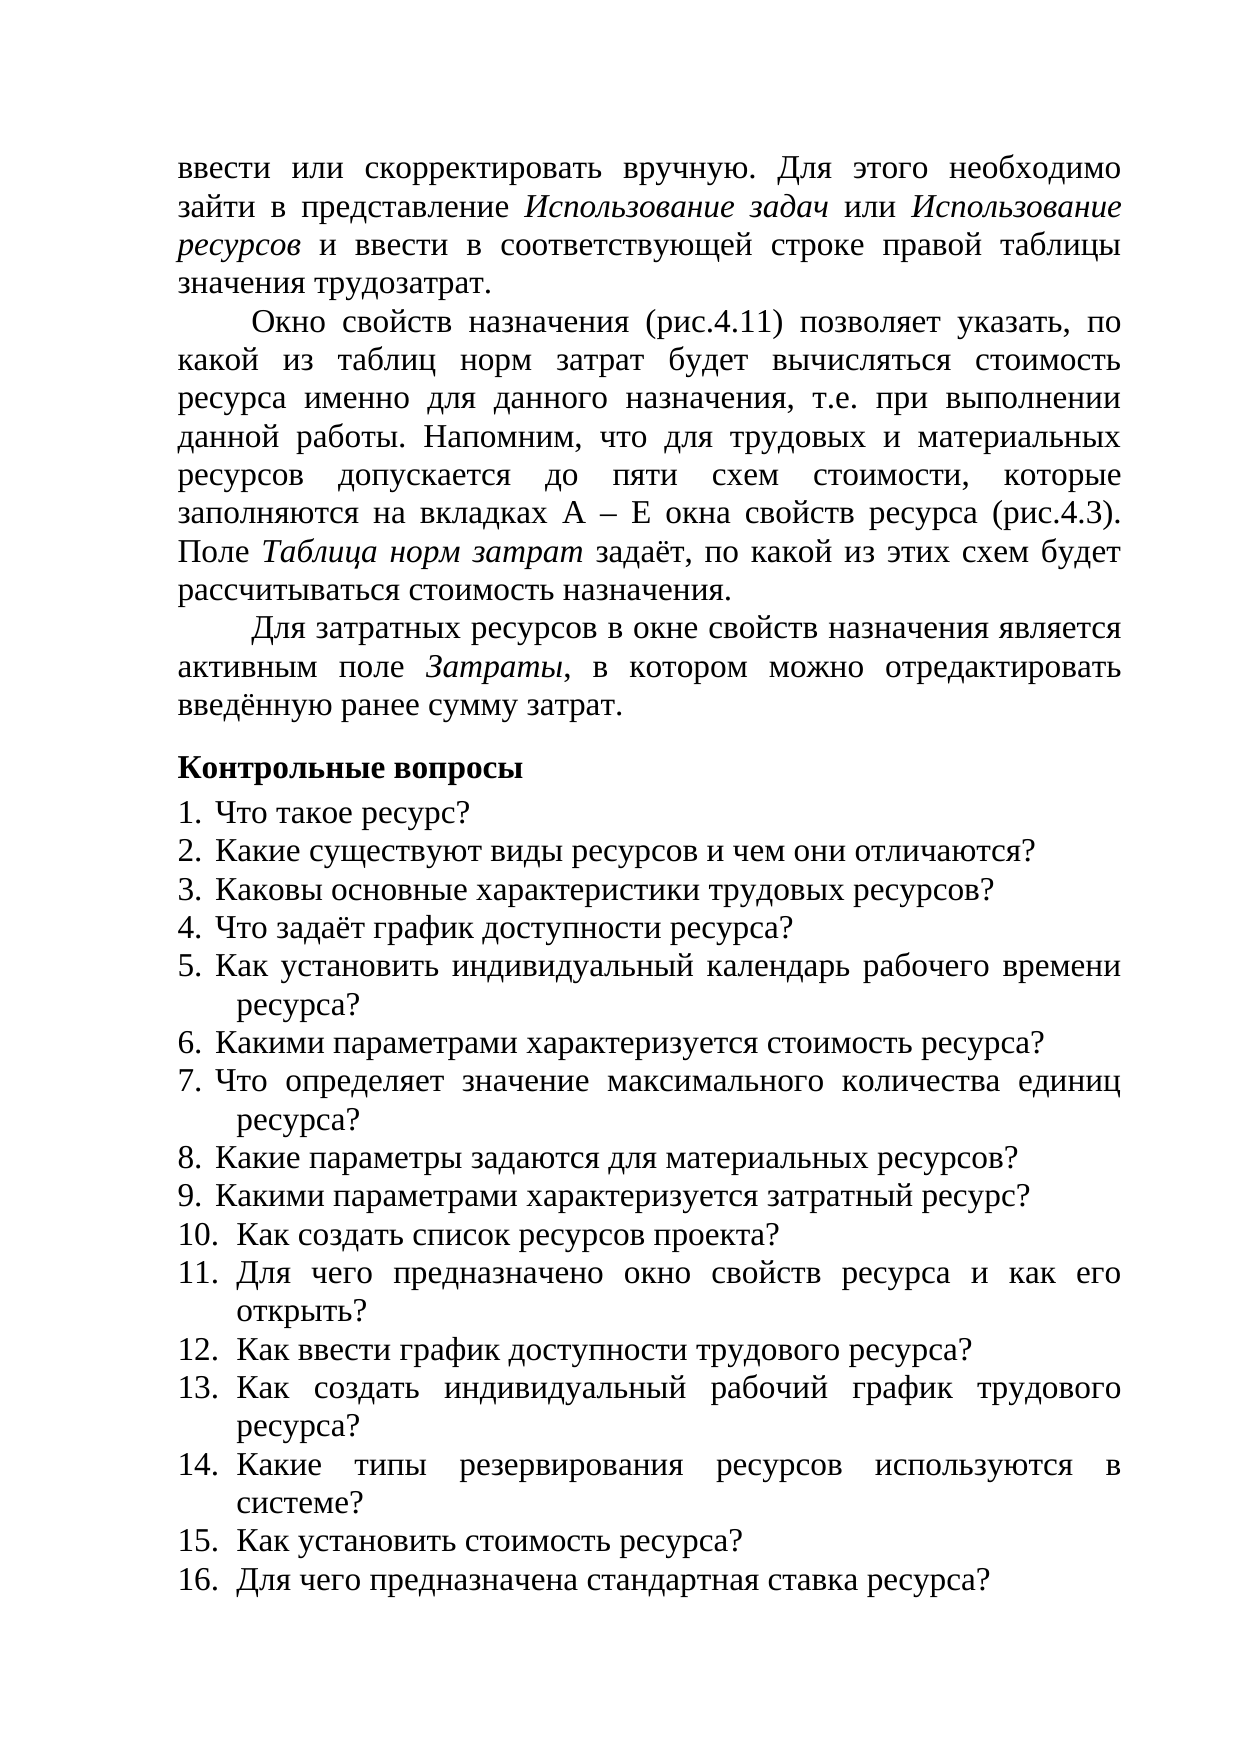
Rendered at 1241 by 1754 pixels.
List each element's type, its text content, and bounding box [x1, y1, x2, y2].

list Как установить индивидуальный календарь рабочего времени ресурса? [177, 946, 1122, 1022]
text Для затратных ресурсов в окне свойств назначения является активным поле Затраты, в котором можно отредактировать введённую ранее сумму затрат. [177, 608, 1122, 723]
list Какие параметры задаются для материальных ресурсов? [177, 1137, 1122, 1176]
list Для чего предназначено окно свойств ресурса и как его открыть? [177, 1252, 1122, 1329]
list Каковы основные характеристики трудовых ресурсов? [177, 869, 1122, 907]
list Что определяет значение максимального количества единиц ресурса? [177, 1061, 1122, 1137]
list Какими параметрами характеризуется стоимость ресурса? [177, 1022, 1122, 1061]
list Как создать список ресурсов проекта? [177, 1214, 1122, 1252]
text Окно свойств назначения (рис.4.11) позволяет указать, по какой из таблиц норм затрат будет вычисляться стоимость ресурса именно для данного назначения, т.е. при выполнении данной работы. Напомним, что для трудовых и материальных ресурсов допускается до пяти схем стоимости, которые заполняются на вкладках A – E окна свойств ресурса (рис.4.3). Поле Таблица норм затрат задаёт, по какой из этих схем будет рассчитываться стоимость назначения. [177, 301, 1122, 608]
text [177, 148, 1122, 301]
list Какими параметрами характеризуется затратный ресурс? [177, 1176, 1122, 1214]
list Что задаёт график доступности ресурса? [177, 907, 1122, 946]
subtitle Контрольные вопросы [177, 748, 1122, 786]
list Какие существуют виды ресурсов и чем они отличаются? [177, 831, 1122, 869]
list Как создать индивидуальный рабочий график трудового ресурса? [177, 1367, 1122, 1444]
list Что такое ресурс? [177, 792, 1122, 831]
list Как установить стоимость ресурса? [177, 1521, 1122, 1559]
list Какие типы резервирования ресурсов используются в системе? [177, 1444, 1122, 1521]
list Для чего предназначена стандартная ставка ресурса? [177, 1559, 1122, 1597]
list Как ввести график доступности трудового ресурса? [177, 1329, 1122, 1367]
